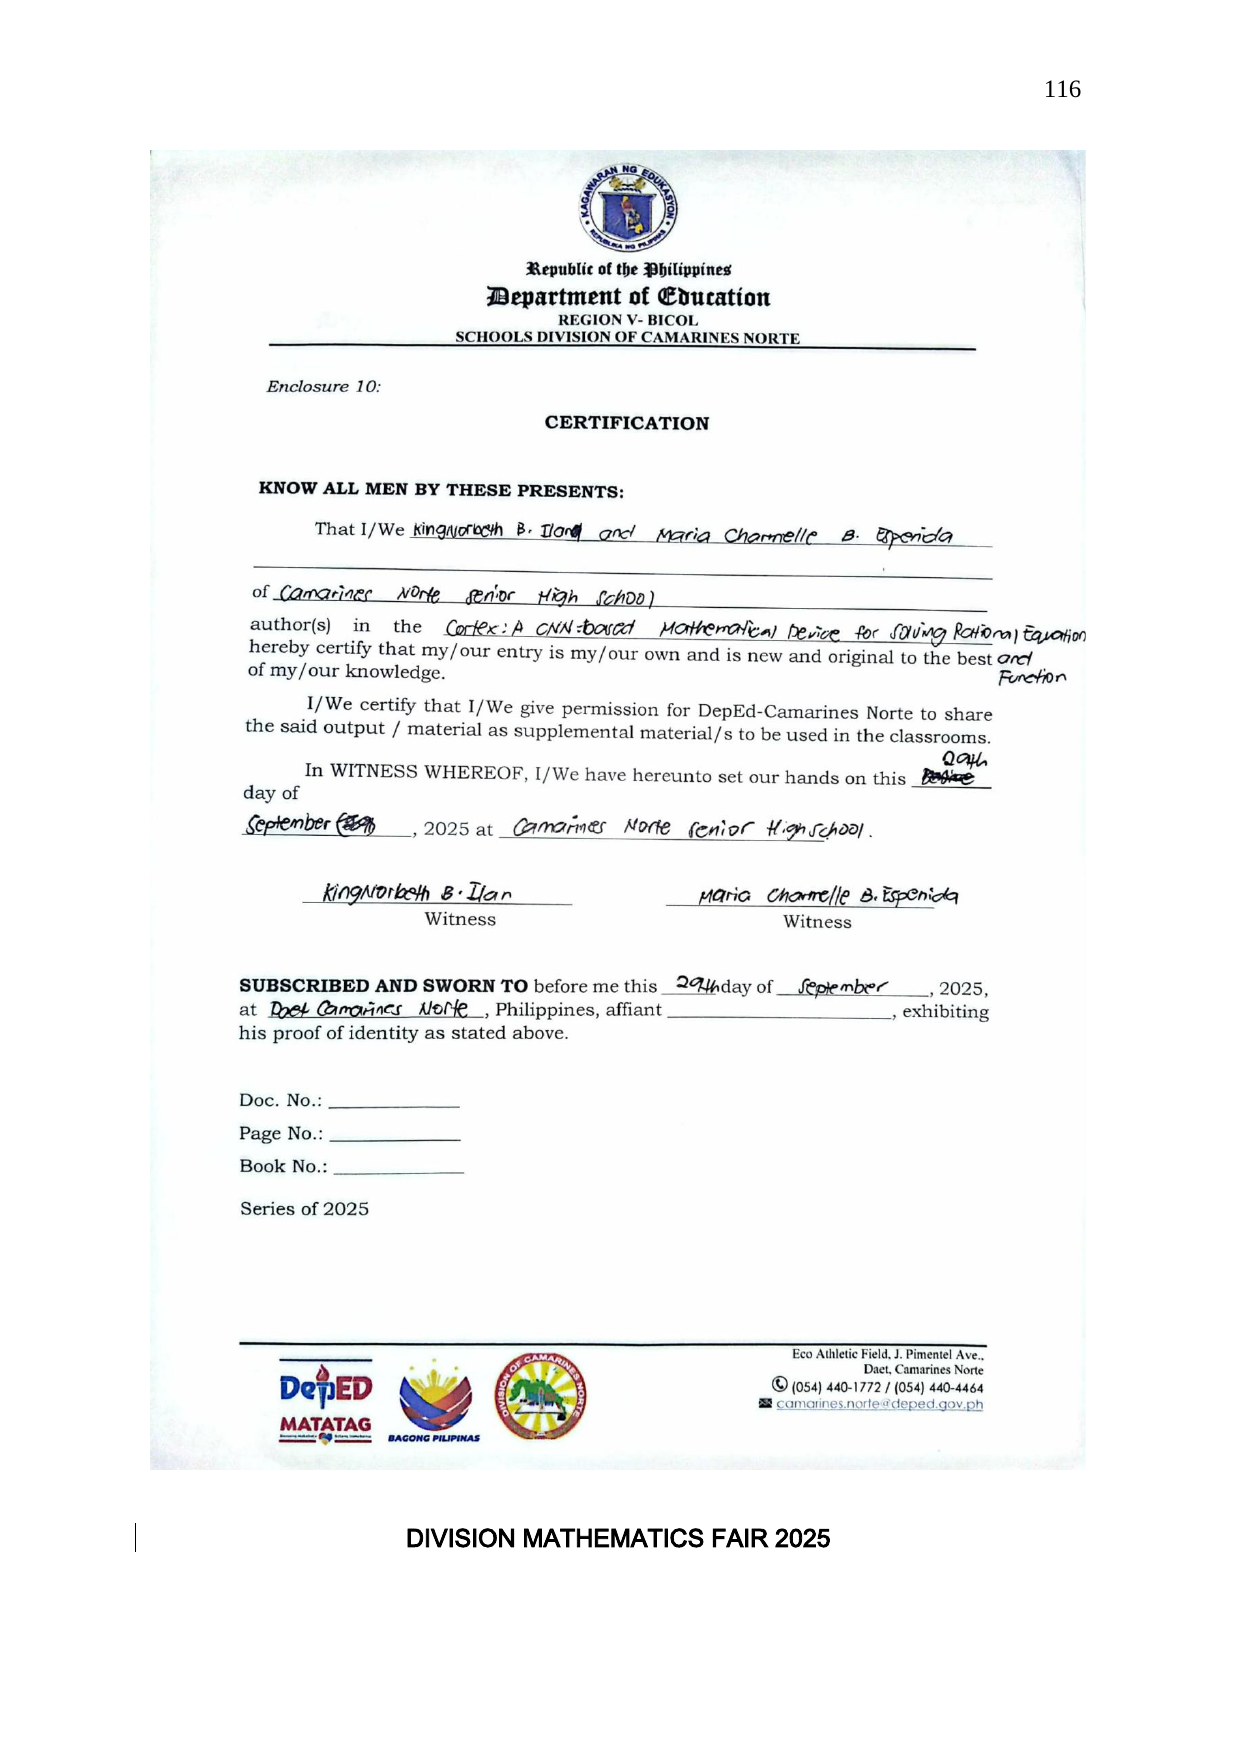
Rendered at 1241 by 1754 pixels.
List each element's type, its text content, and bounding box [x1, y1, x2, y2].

picture [150, 150, 1086, 1470]
text DIVISION MATHEMATICS FAIR 2025 [150, 1523, 1086, 1552]
